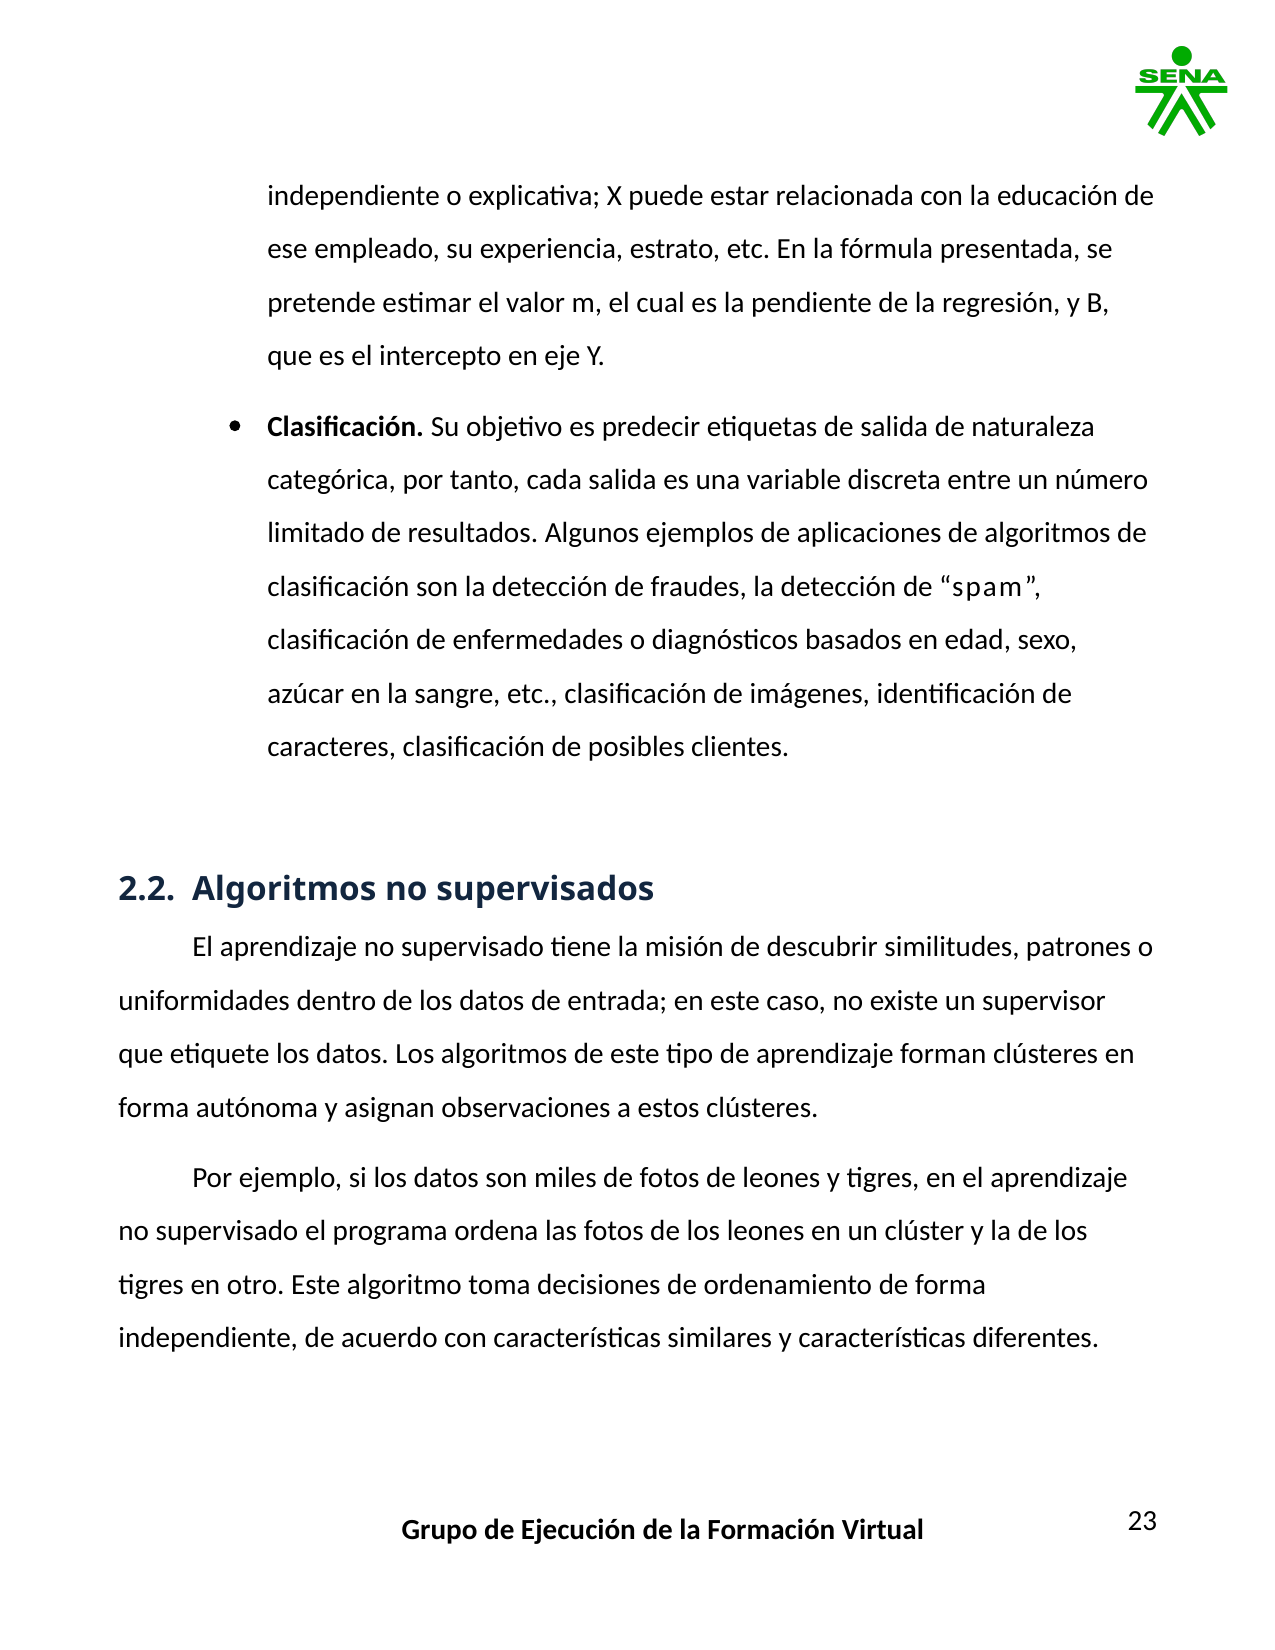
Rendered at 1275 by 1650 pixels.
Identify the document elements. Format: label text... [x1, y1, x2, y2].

text El aprendizaje no supervisado tiene la misión de descubrir similitudes, patrones o uniformidades dentro de los datos de entrada; en este caso, no existe un supervisor que etiquete los datos. Los algoritmos de este tipo de aprendizaje forman clústeres en forma autónoma y asignan observaciones a estos clústeres. [118, 928, 1157, 1124]
text Por ejemplo, si los datos son miles de fotos de leones y tigres, en el aprendizaje no supervisado el programa ordena las fotos de los leones en un clúster y la de los tigres en otro. Este algoritmo toma decisiones de ordenamiento de forma independiente, de acuerdo con características similares y características diferentes. [118, 1159, 1157, 1355]
picture [1135, 46, 1228, 136]
subtitle Algoritmos no supervisados [118, 864, 1157, 910]
list Clasificación. Su objetivo es predecir etiquetas de salida de naturaleza categórica, por tanto, cada salida es una variable discreta entre un número limitado de resultados. Algunos ejemplos de aplicaciones de algoritmos de clasificación son la detección de fraudes, la detección de “spam”, clasificación de enfermedades o diagnósticos basados en edad, sexo, azúcar en la sangre, etc., clasificación de imágenes, identificación de caracteres, clasificación de posibles clientes. [230, 408, 1157, 764]
